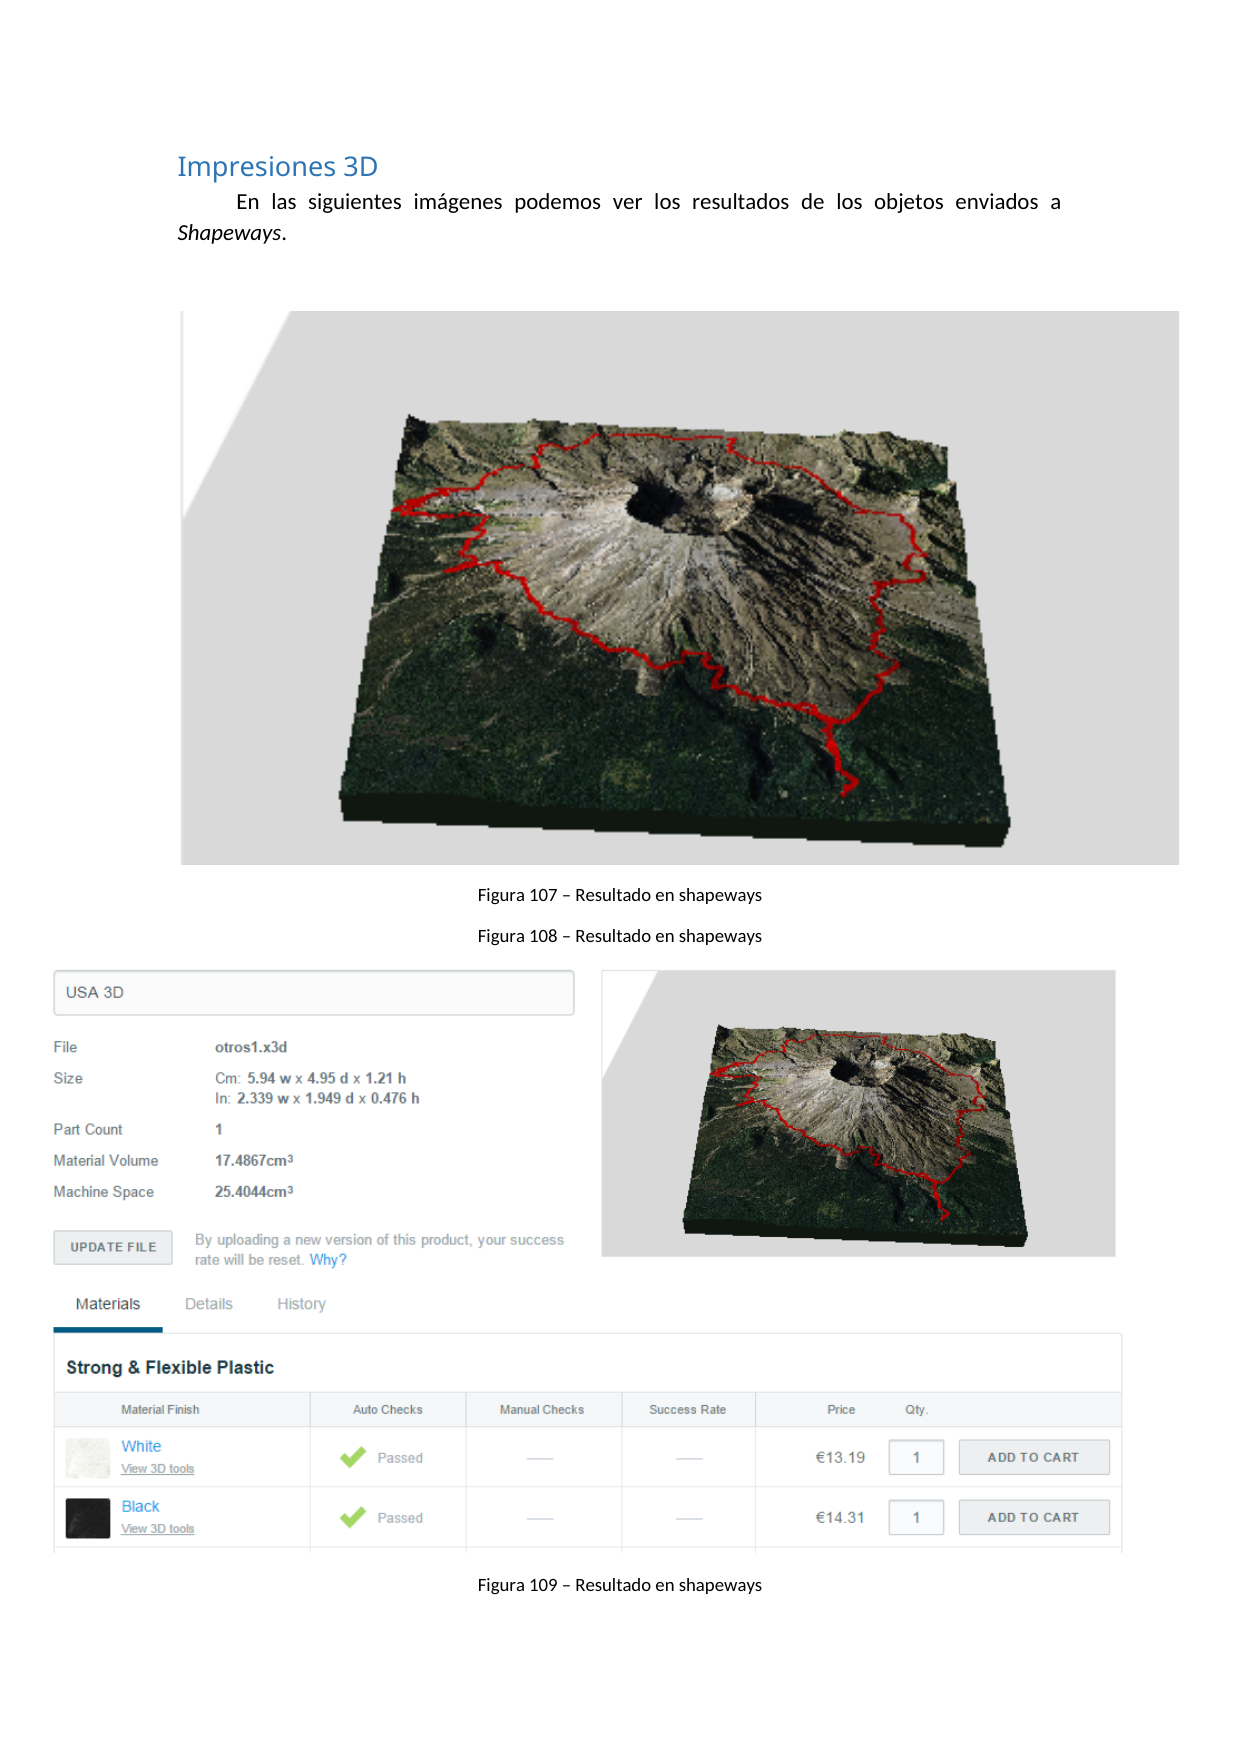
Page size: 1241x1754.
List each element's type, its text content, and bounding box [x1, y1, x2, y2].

text Figura 107 – Resultado en shapeways [177, 883, 1063, 906]
subtitle Impresiones 3D [177, 148, 1063, 184]
text Figura 108 – Resultado en shapeways [177, 924, 1063, 947]
picture [48, 960, 1127, 1553]
text Figura 109 – Resultado en shapeways [177, 1553, 1063, 1596]
text En las siguientes imágenes podemos ver los resultados de los objetos enviados a Shapeways. [177, 187, 1063, 246]
picture [177, 311, 1180, 865]
